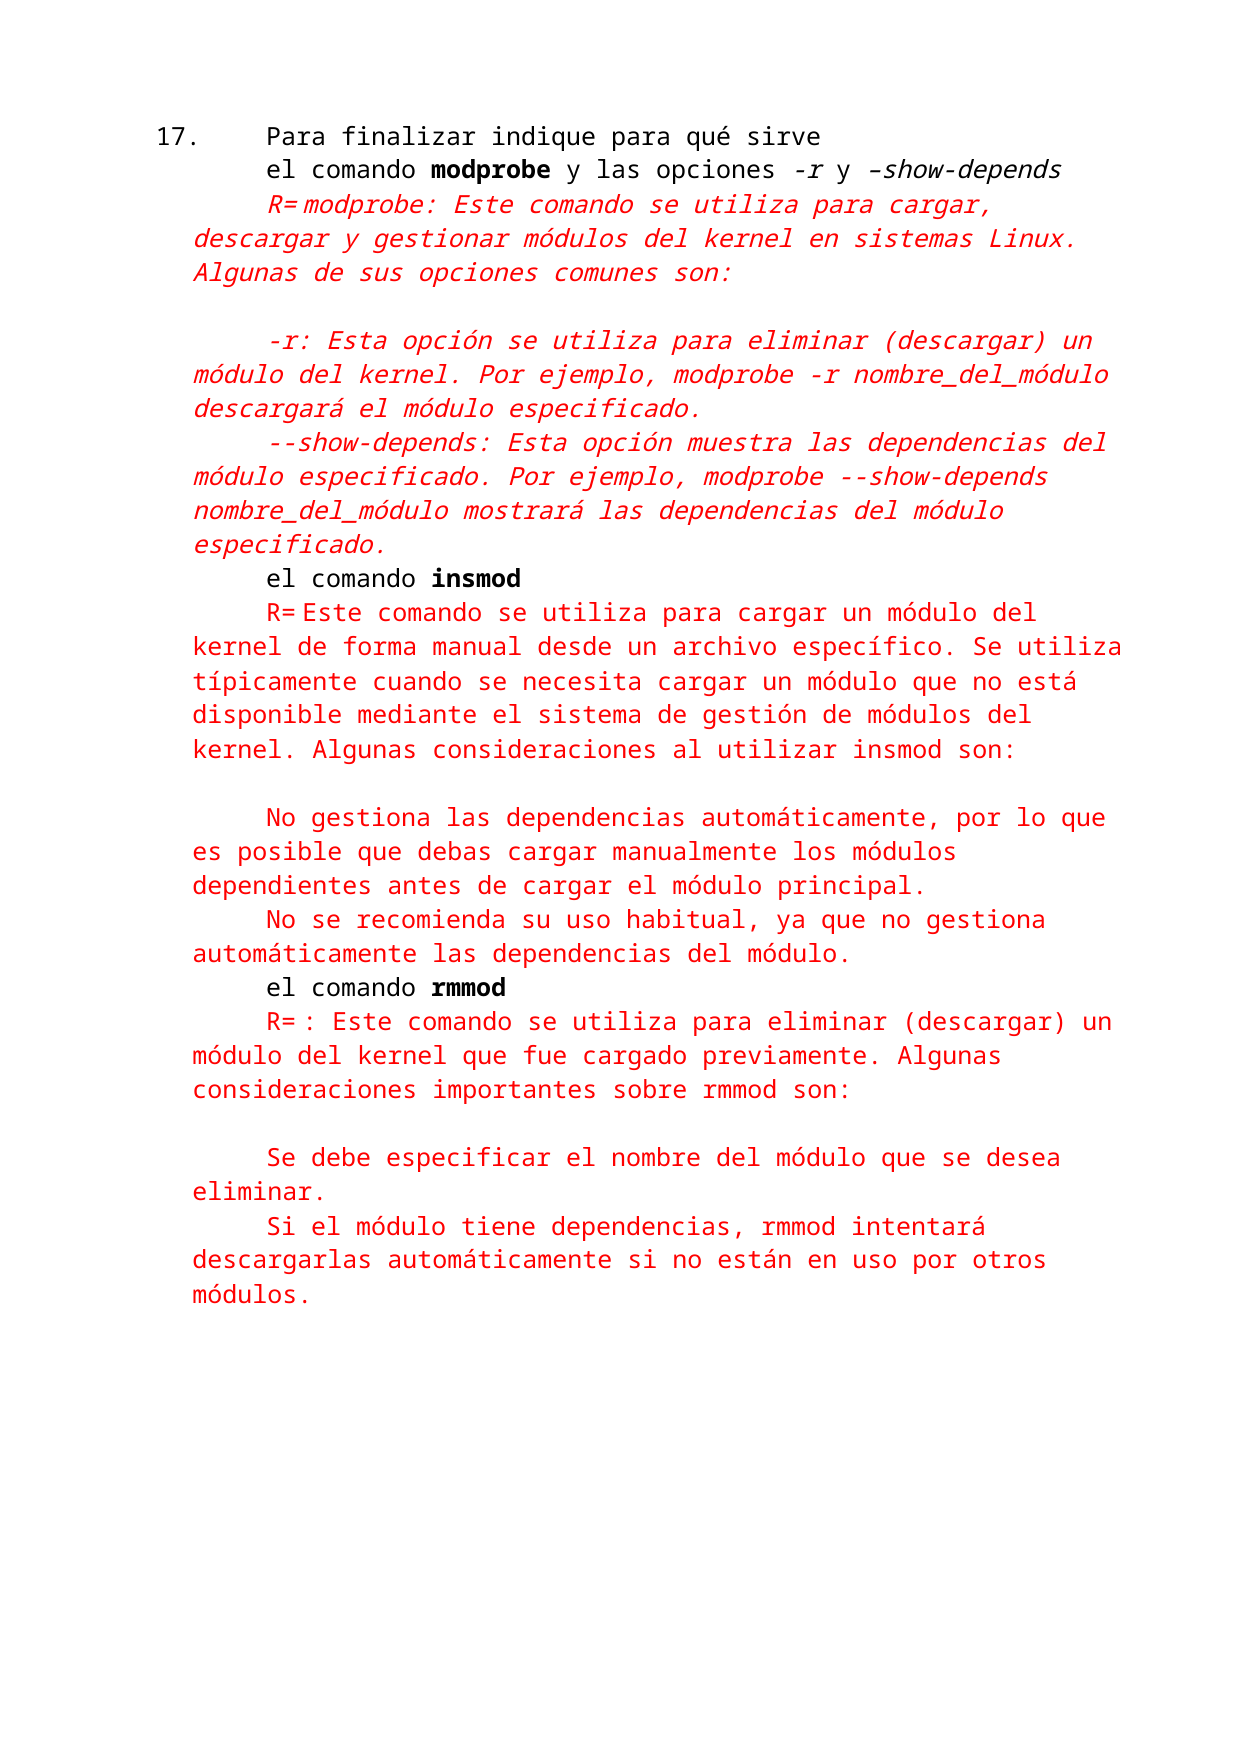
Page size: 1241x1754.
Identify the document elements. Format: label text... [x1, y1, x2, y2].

text R= : Este comando se utiliza para eliminar (descargar) un módulo del kernel que fue cargado previamente. Algunas consideraciones importantes sobre rmmod son: [192, 1004, 1122, 1106]
text No se recomienda su uso habitual, ya que no gestiona automáticamente las dependencias del módulo. [192, 902, 1122, 970]
text --show-depends: Esta opción muestra las dependencias del módulo especificado. Por ejemplo, modprobe --show-depends nombre_del_módulo mostrará las dependencias del módulo especificado. [192, 425, 1122, 561]
text Se debe especificar el nombre del módulo que se desea eliminar. [192, 1140, 1122, 1208]
text Si el módulo tiene dependencias, rmmod intentará descargarlas automáticamente si no están en uso por otros módulos. [192, 1208, 1122, 1310]
text el comando modprobe y las opciones -r y –show-depends [192, 152, 1122, 186]
text No gestiona las dependencias automáticamente, por lo que es posible que debas cargar manualmente los módulos dependientes antes de cargar el módulo principal. [192, 799, 1122, 902]
text el comando rmmod [192, 970, 1122, 1004]
list Para finalizar indique para qué sirve [156, 118, 1122, 152]
text -r: Esta opción se utiliza para eliminar (descargar) un módulo del kernel. Por ejemplo, modprobe -r nombre_del_módulo descargará el módulo especificado. [192, 322, 1122, 425]
text R= Este comando se utiliza para cargar un módulo del kernel de forma manual desde un archivo específico. Se utiliza típicamente cuando se necesita cargar un módulo que no está disponible mediante el sistema de gestión de módulos del kernel. Algunas consideraciones al utilizar insmod son: [192, 595, 1122, 765]
text R= modprobe: Este comando se utiliza para cargar, descargar y gestionar módulos del kernel en sistemas Linux. Algunas de sus opciones comunes son: [192, 186, 1122, 288]
text el comando insmod [192, 561, 1122, 595]
